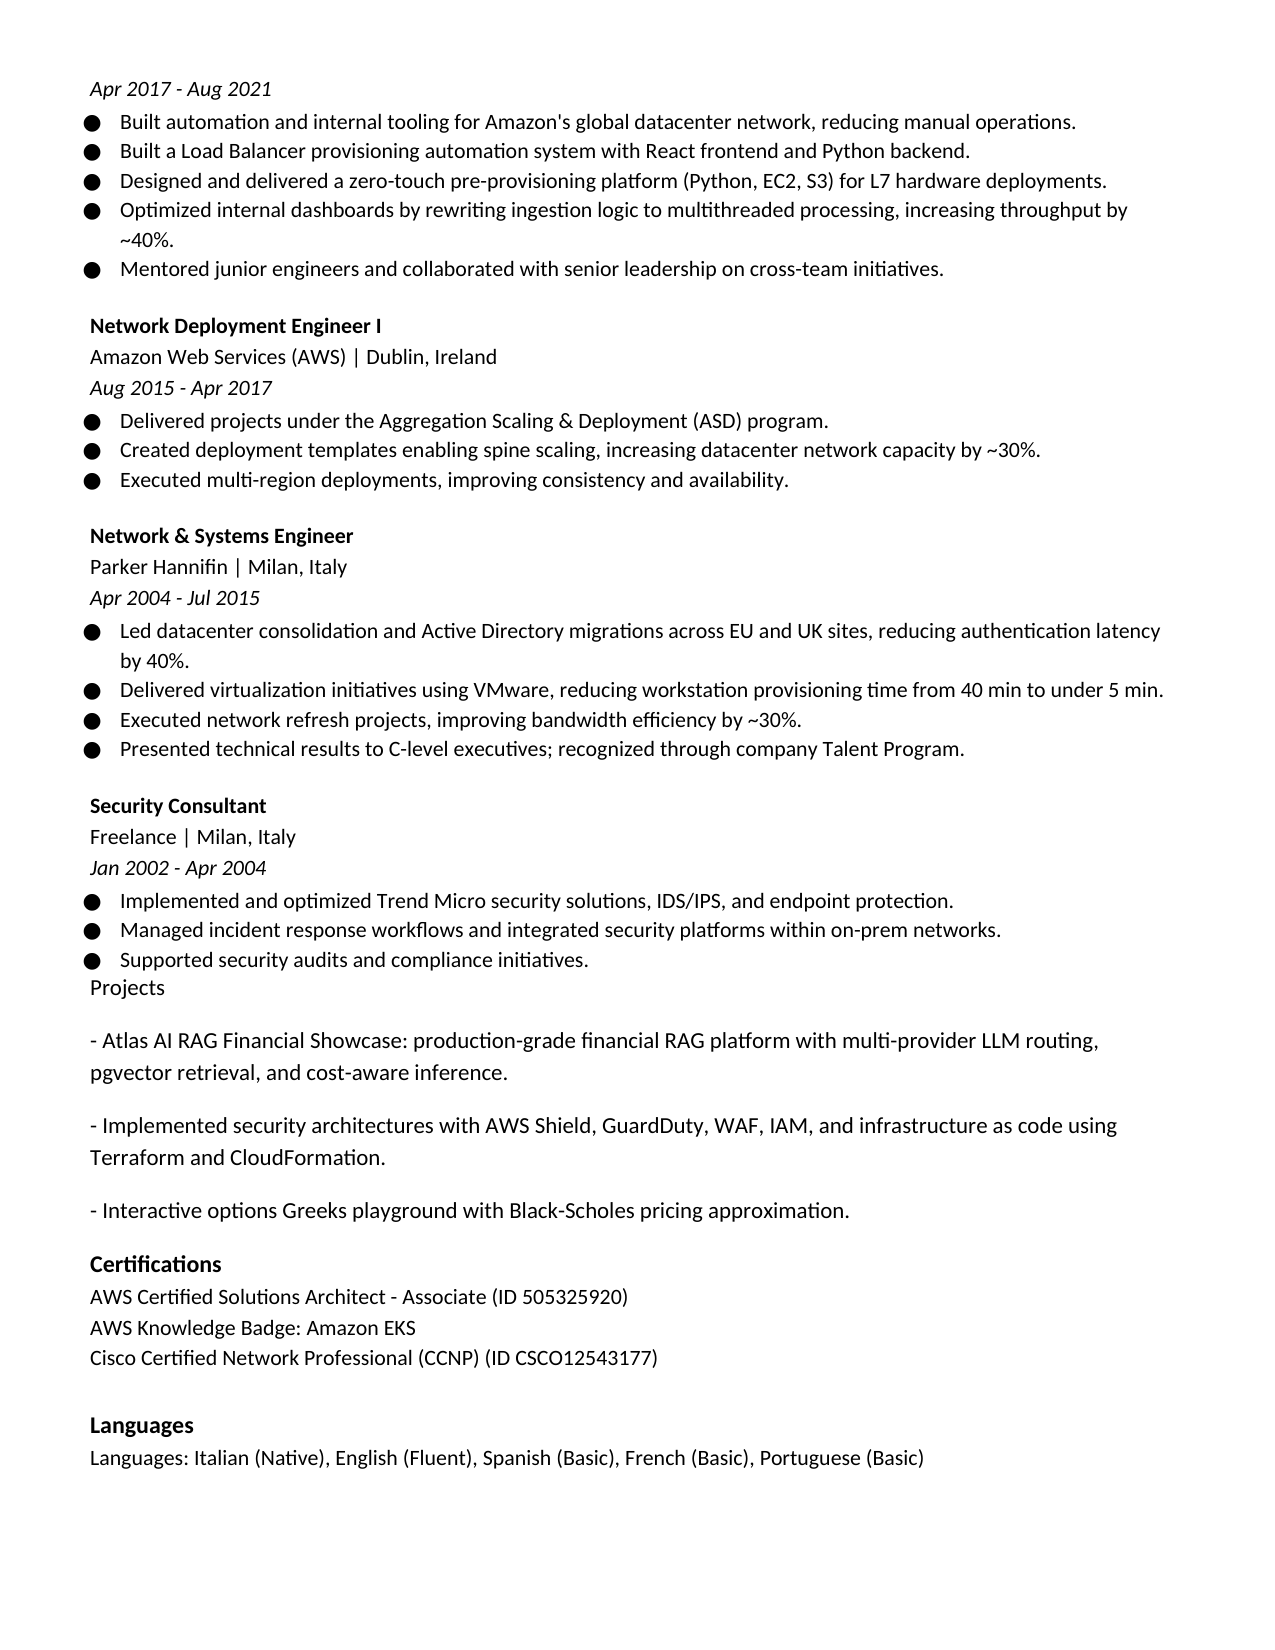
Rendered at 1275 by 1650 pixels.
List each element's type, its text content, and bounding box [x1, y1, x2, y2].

text Network Deployment Engineer I [90, 312, 1185, 339]
list Implemented and optimized Trend Micro security solutions, IDS/IPS, and endpoint protection. [82, 884, 1185, 914]
text Cisco Certified Network Professional (CCNP) (ID CSCO12543177) [90, 1344, 1185, 1371]
text Languages [90, 1410, 1185, 1439]
text Network & Systems Engineer [90, 523, 1185, 549]
list Delivered projects under the Aggregation Scaling & Deployment (ASD) program. [82, 405, 1185, 434]
text Apr 2017 - Aug 2021 [90, 75, 1185, 102]
text - Interactive options Greeks playground with Black-Scholes pricing approximation. [90, 1196, 1185, 1224]
list Managed incident response workflows and integrated security platforms within on-prem networks. [82, 914, 1185, 943]
list Presented technical results to C-level executives; recognized through company Talent Program. [82, 733, 1185, 762]
list Delivered virtualization initiatives using VMware, reducing workstation provisioning time from 40 min to under 5 min. [82, 674, 1185, 703]
text Aug 2015 - Apr 2017 [90, 374, 1185, 401]
list Led datacenter consolidation and Active Directory migrations across EU and UK sites, reducing authentication latency by 40%. [82, 615, 1185, 674]
text - Atlas AI RAG Financial Showcase: production-grade financial RAG platform with multi-provider LLM routing, pgvector retrieval, and cost-aware inference. [90, 1026, 1185, 1086]
list Supported security audits and compliance initiatives. [82, 943, 1185, 973]
list Executed network refresh projects, improving bandwidth efficiency by ~30%. [82, 703, 1185, 733]
text Certifications [90, 1249, 1185, 1279]
list Mentored junior engineers and collaborated with senior leadership on cross-team initiatives. [82, 253, 1185, 283]
text Projects [90, 973, 1185, 1001]
text Amazon Web Services (AWS) | Dublin, Ireland [90, 343, 1185, 370]
list Created deployment templates enabling spine scaling, increasing datacenter network capacity by ~30%. [82, 434, 1185, 464]
text Parker Hannifin | Milan, Italy [90, 553, 1185, 580]
text Freelance | Milan, Italy [90, 823, 1185, 849]
list Built a Load Balancer provisioning automation system with React frontend and Python backend. [82, 135, 1185, 165]
text Apr 2004 - Jul 2015 [90, 584, 1185, 611]
list Built automation and internal tooling for Amazon's global datacenter network, reducing manual operations. [82, 106, 1185, 135]
list Designed and delivered a zero-touch pre-provisioning platform (Python, EC2, S3) for L7 hardware deployments. [82, 165, 1185, 194]
list Executed multi-region deployments, improving consistency and availability. [82, 464, 1185, 493]
list Optimized internal dashboards by rewriting ingestion logic to multithreaded processing, increasing throughput by ~40%. [82, 194, 1185, 253]
text AWS Knowledge Badge: Amazon EKS [90, 1314, 1185, 1340]
text - Implemented security architectures with AWS Shield, GuardDuty, WAF, IAM, and infrastructure as code using Terraform and CloudFormation. [90, 1111, 1185, 1171]
text Jan 2002 - Apr 2004 [90, 854, 1185, 880]
text AWS Certified Solutions Architect - Associate (ID 505325920) [90, 1283, 1185, 1309]
text Security Consultant [90, 792, 1185, 819]
text Languages: Italian (Native), English (Fluent), Spanish (Basic), French (Basic), Portuguese (Basic) [90, 1444, 1185, 1470]
